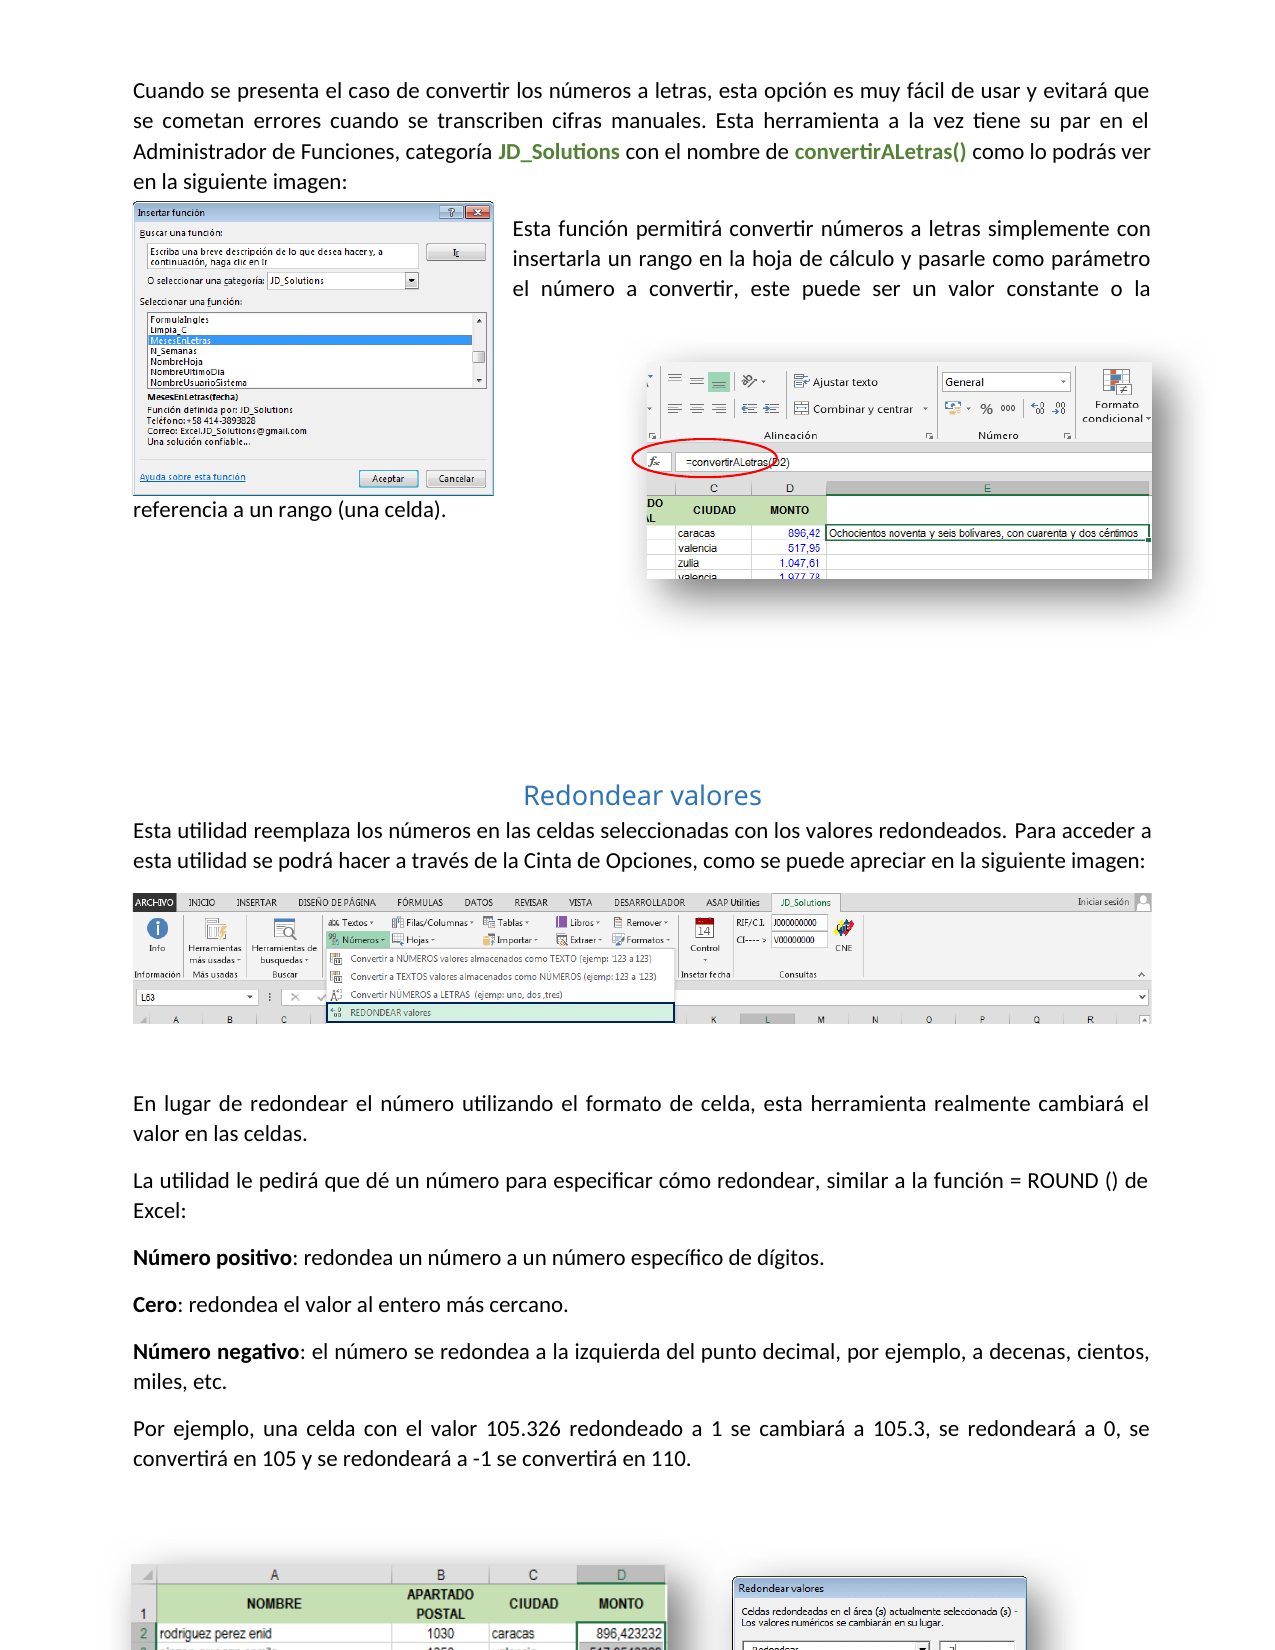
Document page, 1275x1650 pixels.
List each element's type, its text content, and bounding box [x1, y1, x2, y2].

picture [132, 893, 1152, 1024]
text Número positivo: redondea un número a un número específico de dígitos. [133, 1243, 1152, 1271]
text Cuando se presenta el caso de convertir los números a letras, esta opción es muy fácil de usar y evitará que se cometan errores cuando se transcriben cifras manuales. Esta herramienta a la vez tiene su par en el Administrador de Funciones, categoría JD_Solutions con el nombre de convertirALetras() como lo podrás ver en la siguiente imagen: [133, 76, 1152, 195]
picture [132, 201, 494, 496]
picture [131, 1564, 668, 1650]
text Por ejemplo, una celda con el valor 105.326 redondeado a 1 se cambiará a 105.3, se redondeará a 0, se convertirá en 105 y se redondeará a -1 se convertirá en 110. [133, 1414, 1152, 1472]
text En lugar de redondear el número utilizando el formato de celda, esta herramienta realmente cambiará el valor en las celdas. [133, 1089, 1152, 1147]
picture [646, 362, 1152, 579]
picture [646, 441, 775, 476]
picture [732, 1576, 1027, 1650]
subtitle Redondear valores [133, 777, 1152, 813]
text Cero: redondea el valor al entero más cercano. [133, 1290, 1152, 1318]
text Esta utilidad reemplaza los números en las celdas seleccionadas con los valores redondeados. Para acceder a esta utilidad se podrá hacer a través de la Cinta de Opciones, como se puede apreciar en la siguiente imagen: [133, 816, 1152, 875]
text La utilidad le pedirá que dé un número para especificar cómo redondear, similar a la función = ROUND () de Excel: [133, 1166, 1152, 1224]
text Número negativo: el número se redondea a la izquierda del punto decimal, por ejemplo, a decenas, cientos, miles, etc. [133, 1337, 1152, 1395]
